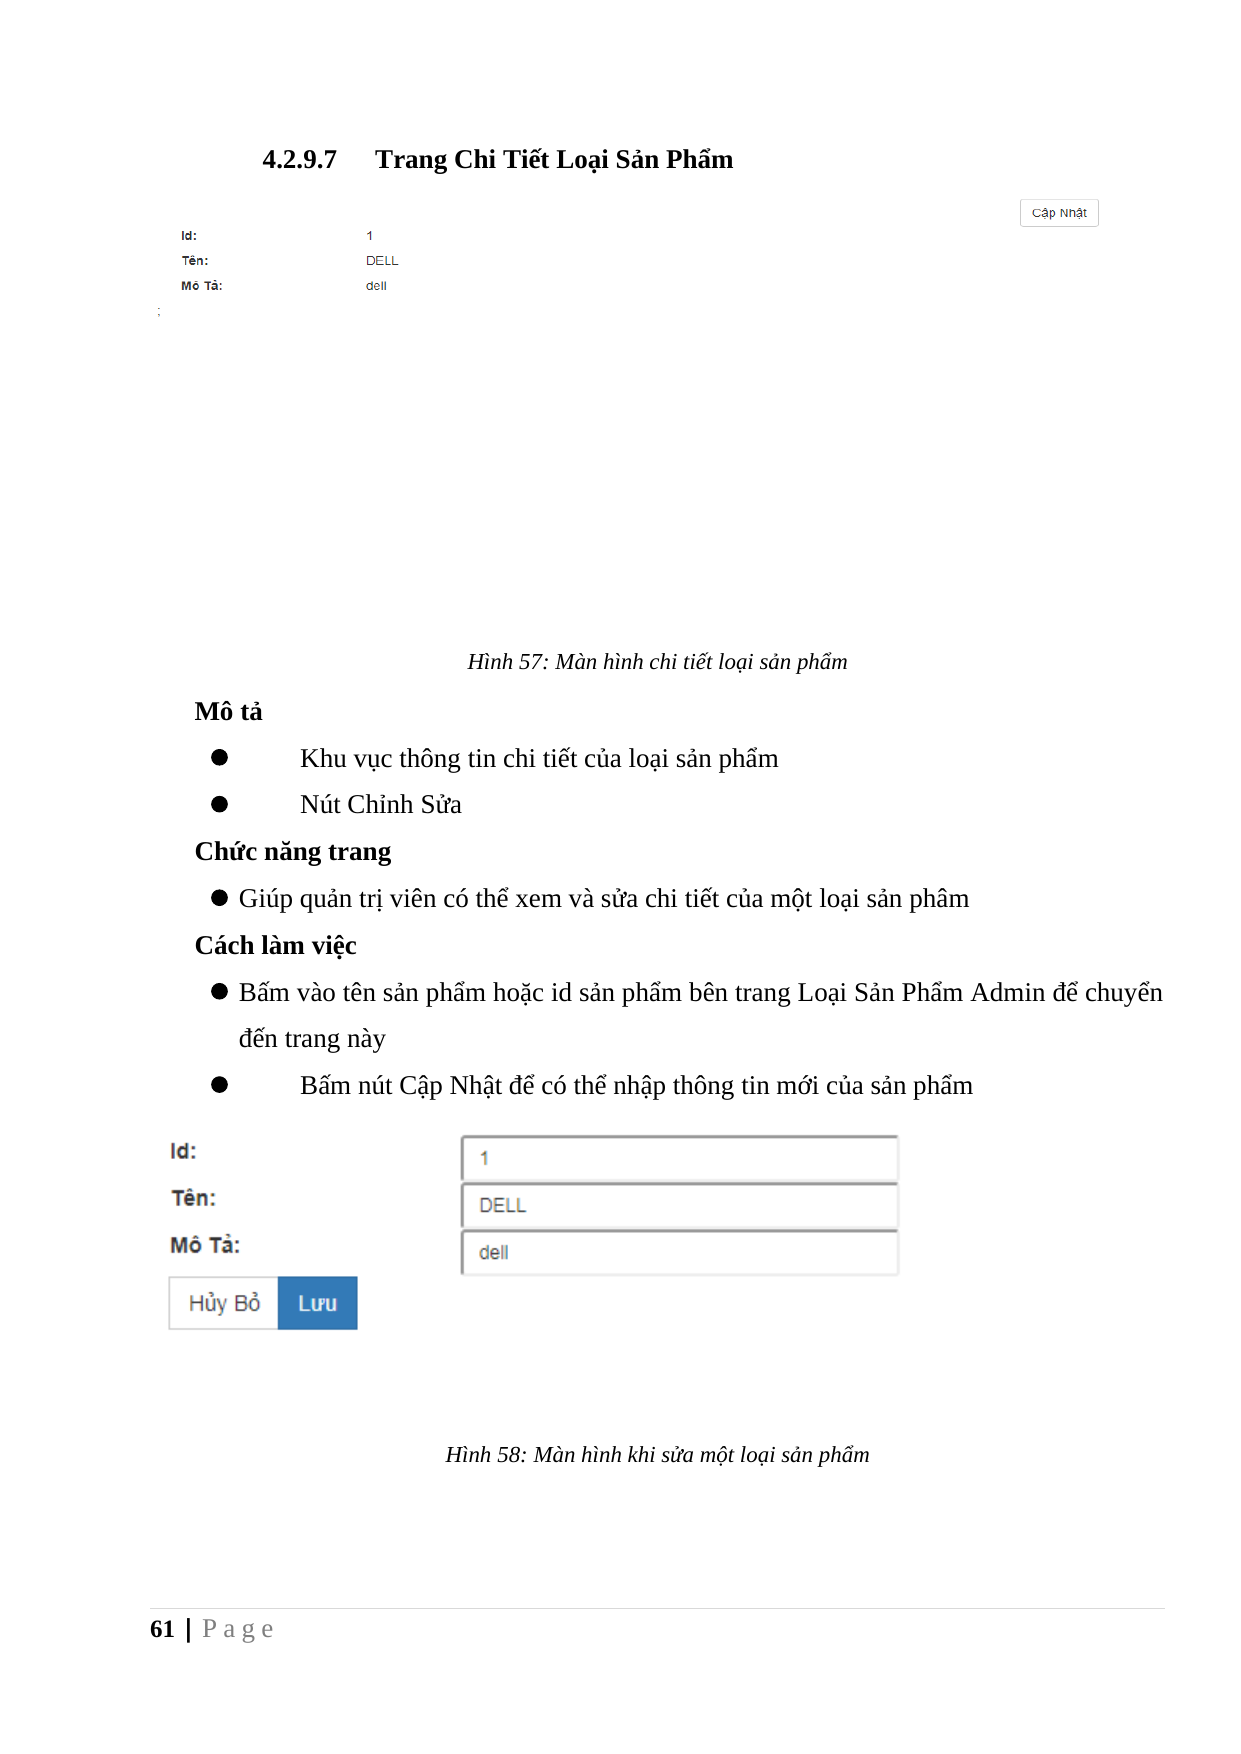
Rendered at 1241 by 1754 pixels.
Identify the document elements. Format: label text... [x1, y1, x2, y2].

subtitle Trang Chi Tiết Loại Sản Phẩm [262, 143, 1165, 174]
picture [150, 174, 1124, 613]
list Bấm nút Cập Nhật để có thể nhập thông tin mới của sản phẩm [209, 1069, 1165, 1100]
list Chức năng trang [194, 835, 1165, 867]
list Nút Chỉnh Sửa [209, 788, 1165, 820]
list Bấm vào tên sản phẩm hoặc id sản phẩm bên trang Loại Sản Phẩm Admin để chuyển đến trang này [209, 976, 1165, 1053]
list Giúp quản trị viên có thể xem và sửa chi tiết của một loại sản phâm [209, 882, 1165, 913]
picture [150, 1116, 958, 1407]
text Hình 58: Màn hình khi sửa một loại sản phẩm [150, 1441, 1165, 1468]
list Mô tả [194, 695, 1165, 726]
text Hình 57: Màn hình chi tiết loại sản phẩm [150, 648, 1165, 674]
list Khu vục thông tin chi tiết của loại sản phẩm [209, 742, 1165, 773]
list Cách làm việc [194, 929, 1165, 960]
